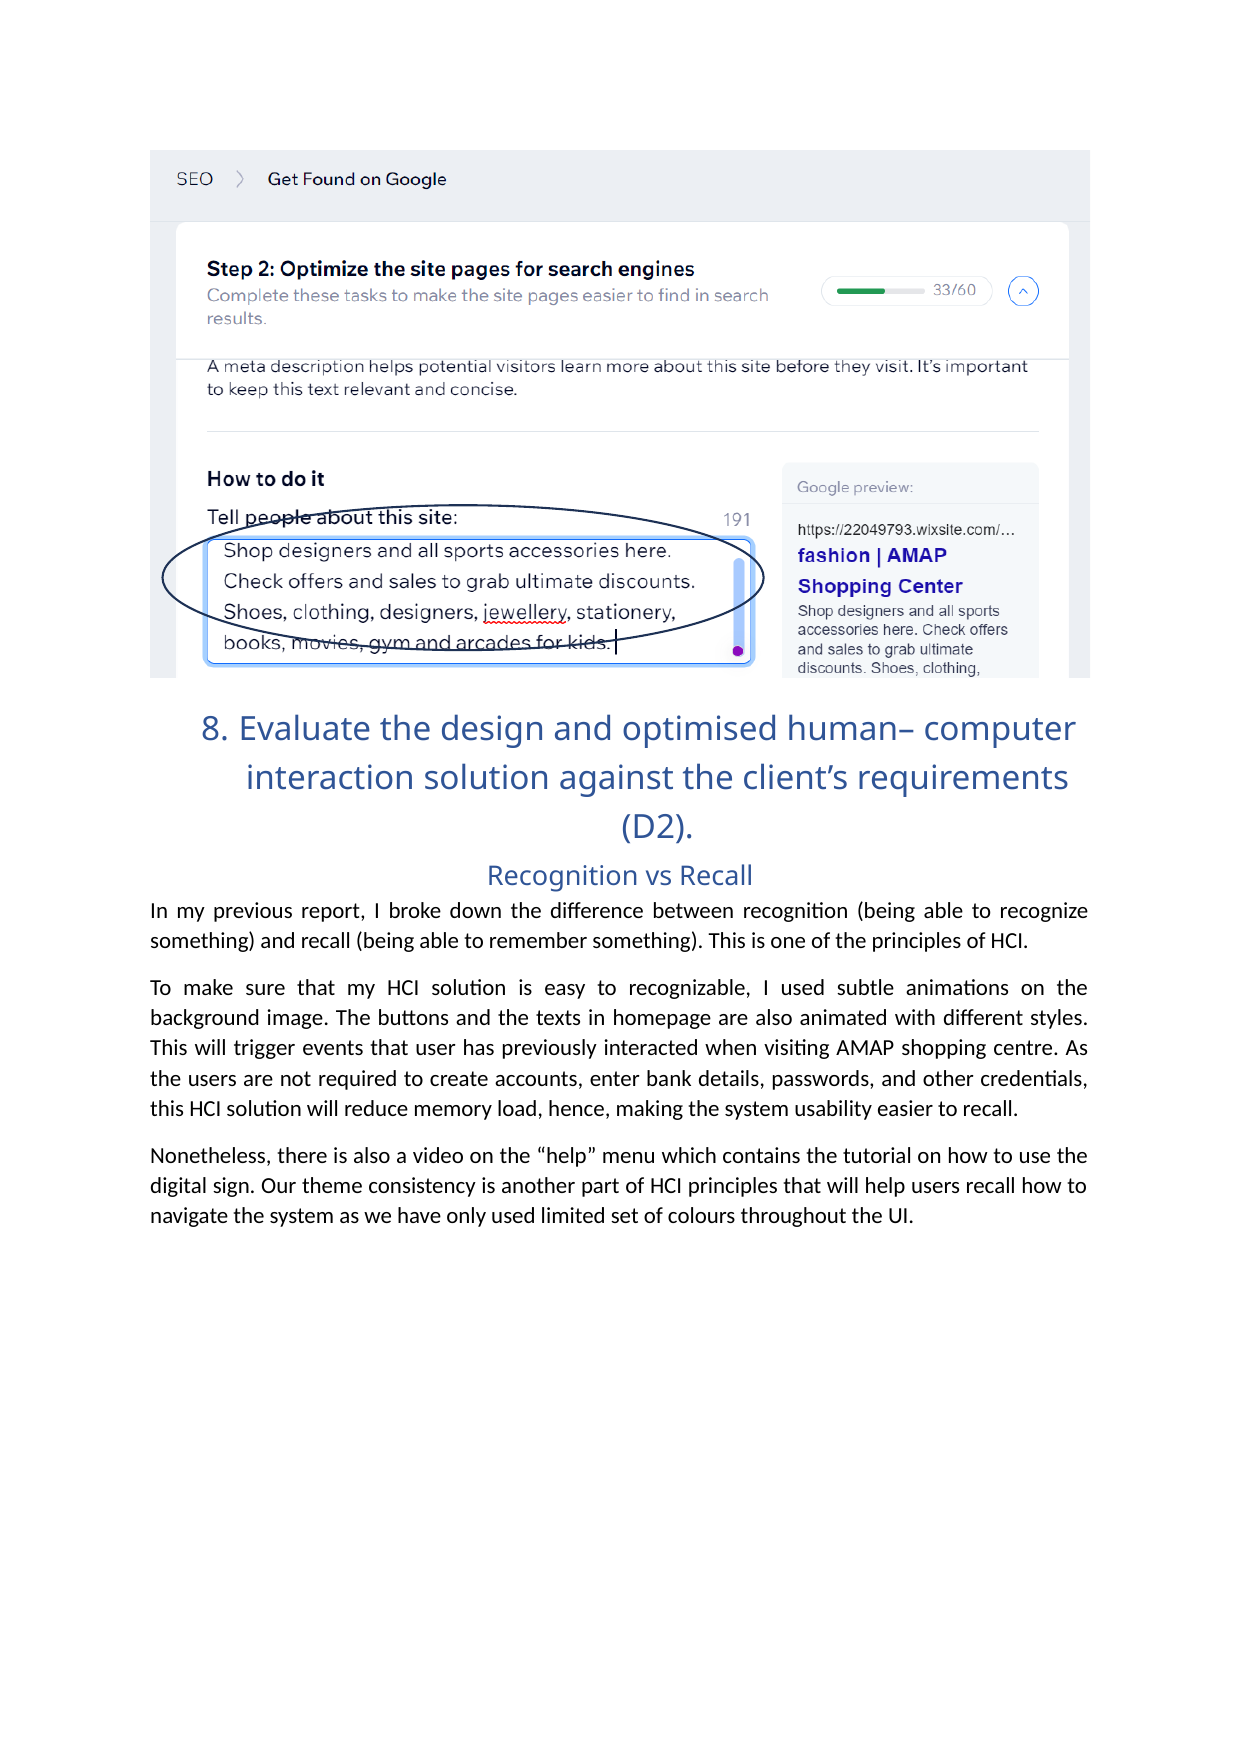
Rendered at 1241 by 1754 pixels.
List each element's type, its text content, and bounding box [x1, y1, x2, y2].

picture [150, 150, 1091, 678]
text Nonetheless, there is also a video on the “help” menu which contains the tutorial on how to use the digital sign. Our theme consistency is another part of HCI principles that will help users recall how to navigate the system as we have only used limited set of colours throughout the UI. [150, 1141, 1090, 1229]
text In my previous report, I broke down the difference between recognition (being able to recognize something) and recall (being able to remember something). This is one of the principles of HCI. [150, 896, 1090, 954]
subtitle Recognition vs Recall [150, 856, 1090, 893]
subtitle Evaluate the design and optimised human– computer interaction solution against the client’s requirements (D2). [187, 705, 1090, 848]
text To make sure that my HCI solution is easy to recognizable, I used subtle animations on the background image. The buttons and the texts in homepage are also animated with different styles. This will trigger events that user has previously interacted when visiting AMAP shopping centre. As the users are not required to create accounts, enter bank details, passwords, and other credentials, this HCI solution will reduce memory load, hence, making the system usability easier to recall. [150, 973, 1090, 1122]
